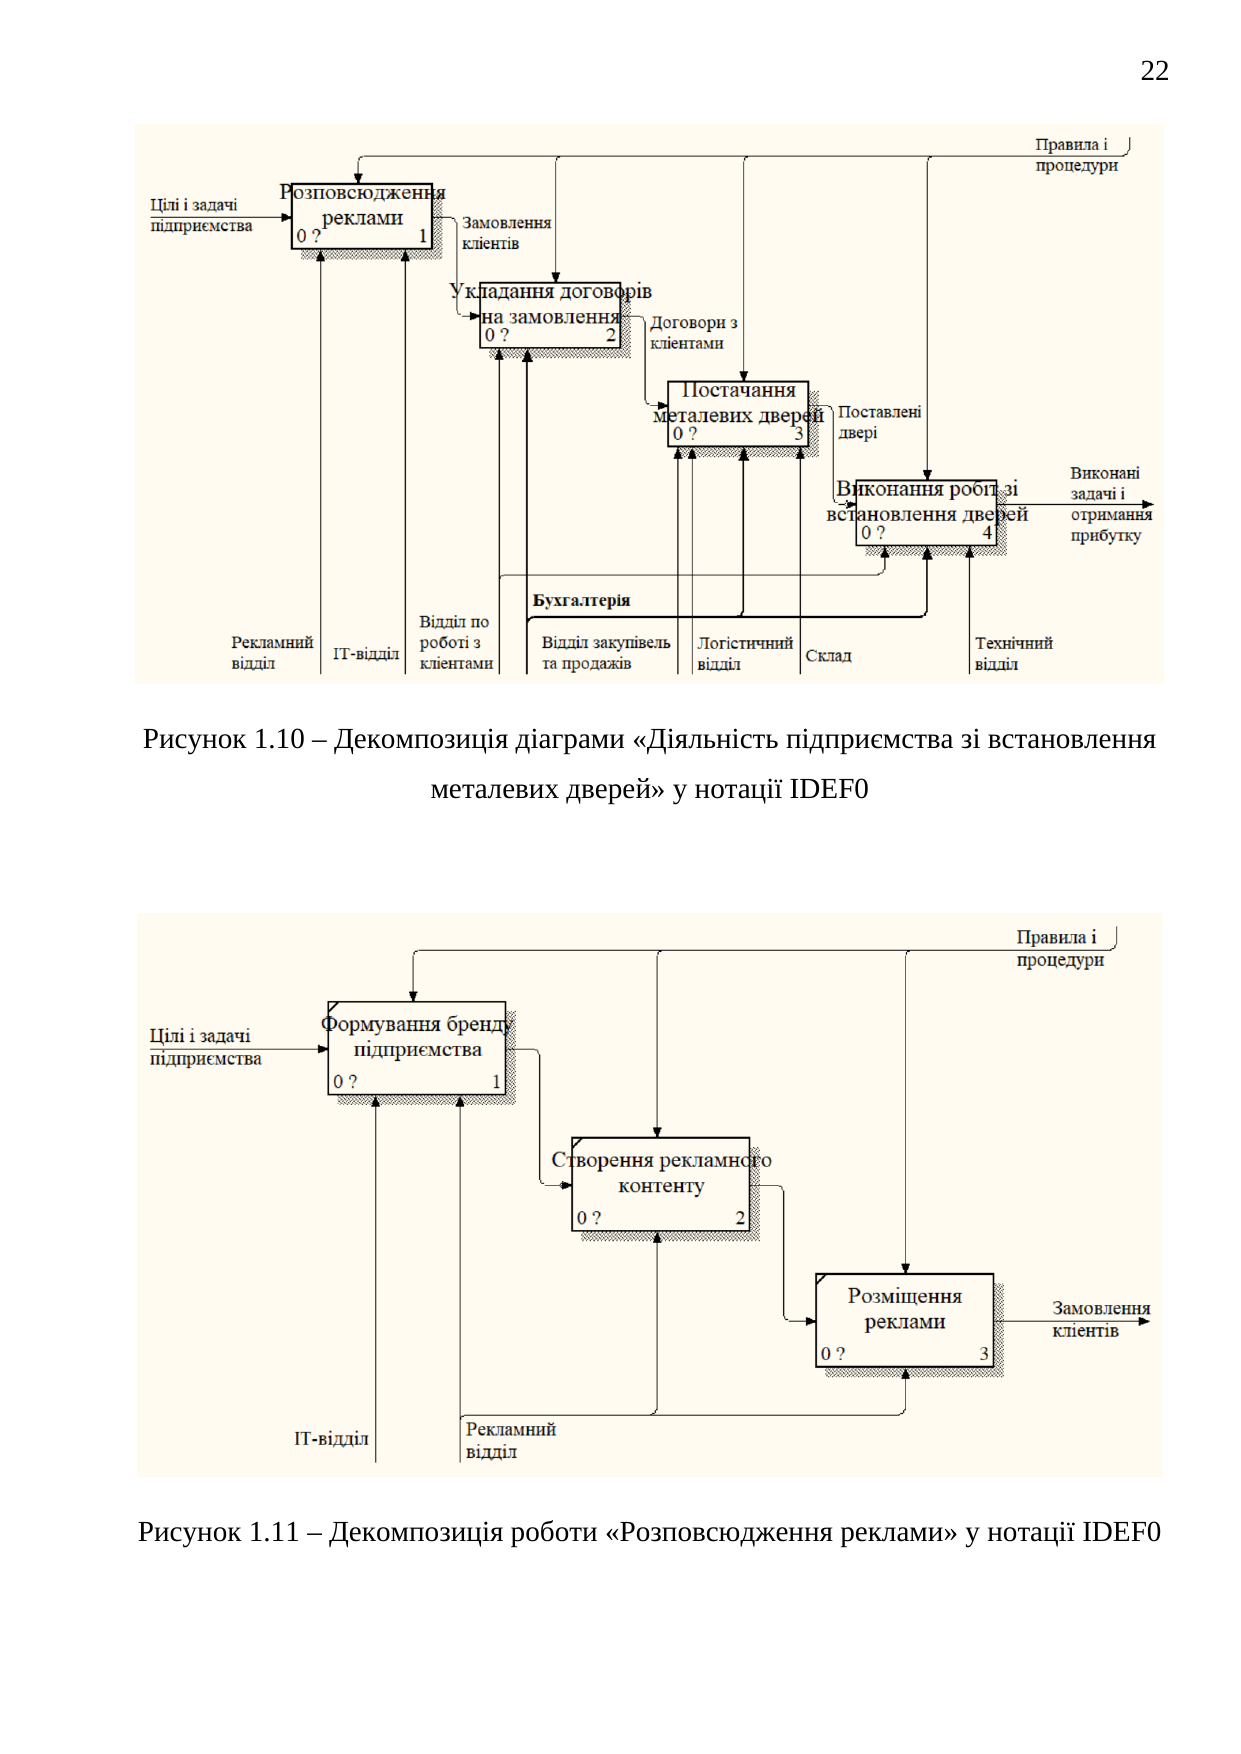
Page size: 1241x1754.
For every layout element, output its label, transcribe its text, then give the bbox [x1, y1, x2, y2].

picture [134, 124, 1165, 684]
text Рисунок 1.11 – Декомпозиція роботи «Розповсюдження реклами» у нотації IDEF0 [130, 1514, 1169, 1547]
text Рисунок 1.10 – Декомпозиція діаграми «Діяльність підприємства зі встановлення металевих дверей» у нотації IDEF0 [130, 721, 1169, 805]
picture [136, 913, 1163, 1477]
